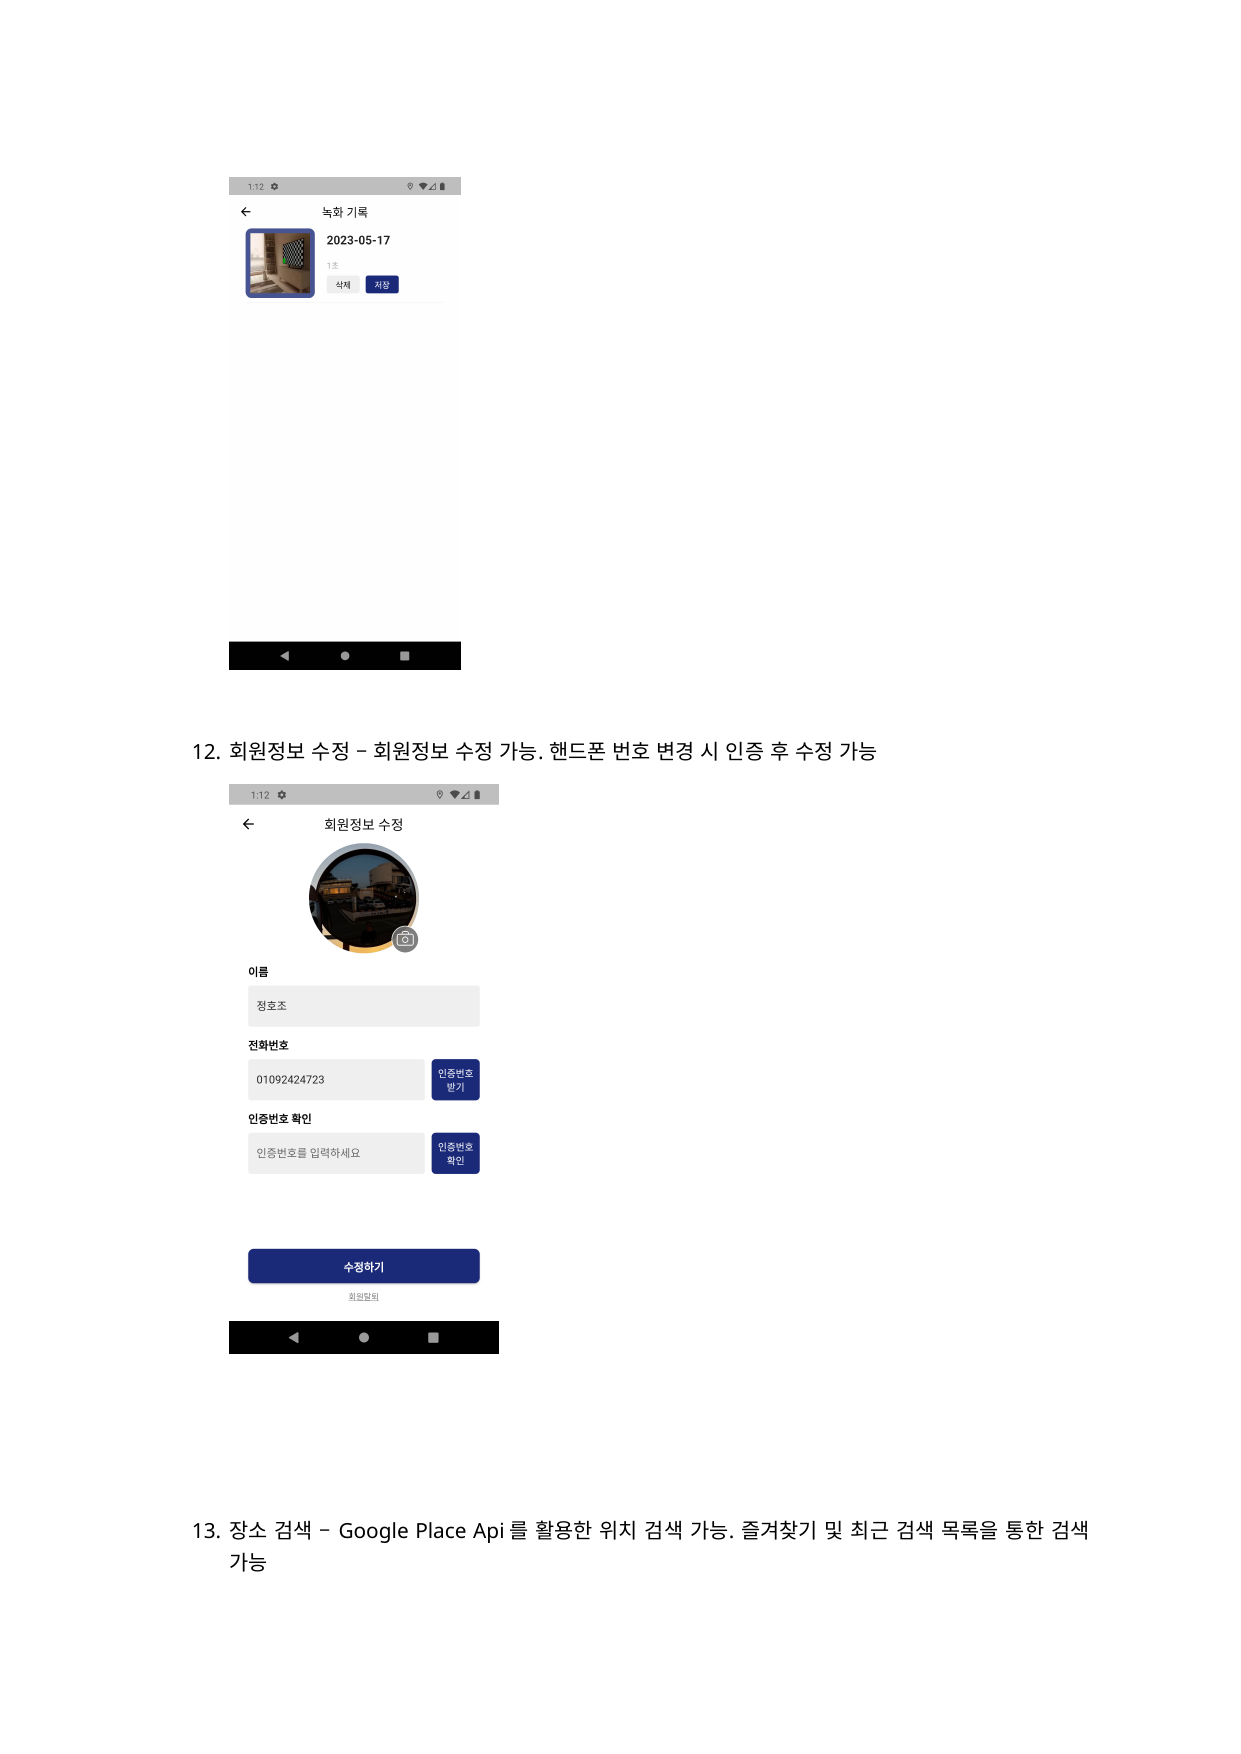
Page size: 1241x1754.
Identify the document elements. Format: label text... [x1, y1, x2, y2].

picture [229, 784, 499, 1354]
list 장소 검색 – Google Place Api를 활용한 위치 검색 가능. 즐겨찾기 및 최근 검색 목록을 통한 검색 가능 [192, 1514, 1090, 1577]
picture [229, 177, 461, 670]
list 회원정보 수정 – 회원정보 수정 가능. 핸드폰 번호 변경 시 인증 후 수정 가능 [192, 736, 1090, 766]
